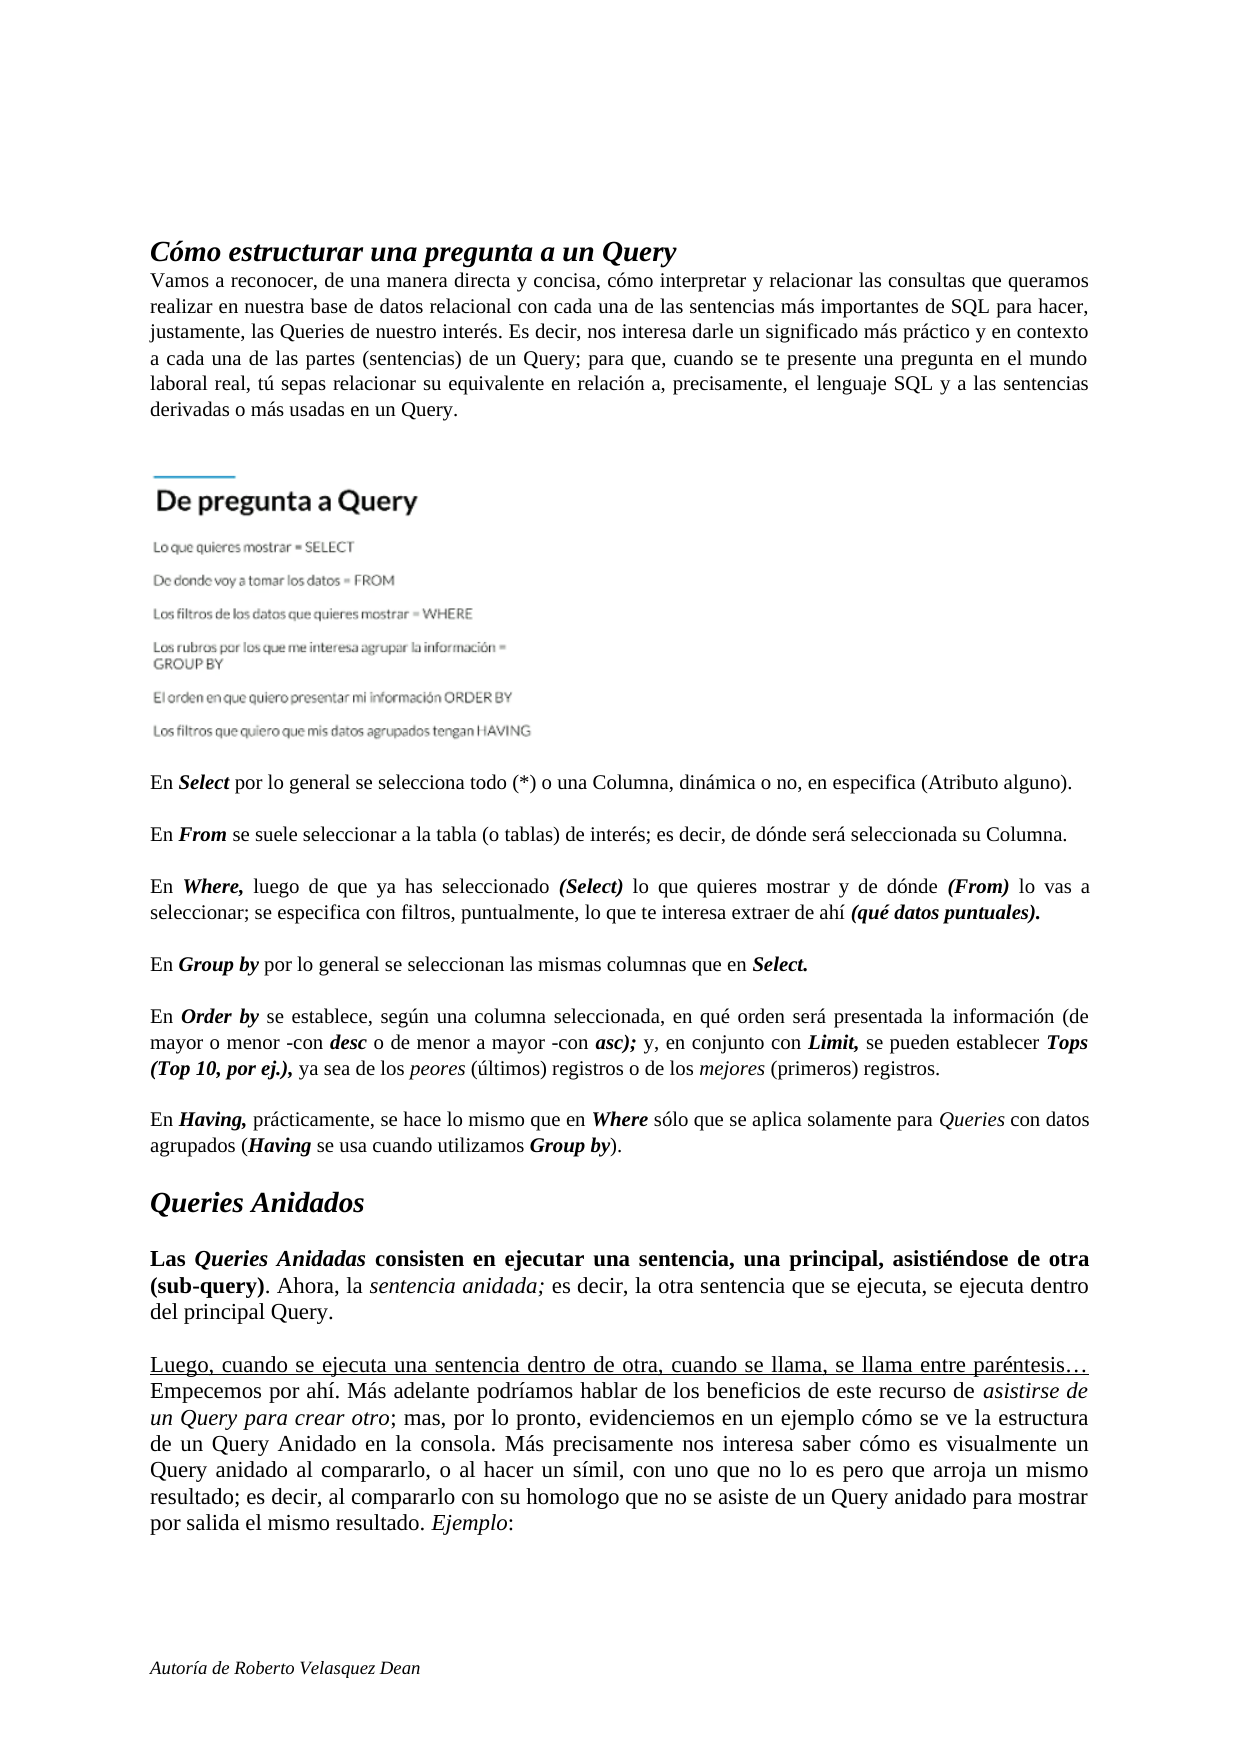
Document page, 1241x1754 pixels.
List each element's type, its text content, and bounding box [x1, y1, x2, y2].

subtitle Cómo estructurar una pregunta a un Query [150, 234, 1090, 268]
subtitle Queries Anidados [150, 1186, 1090, 1219]
text Luego, cuando se ejecuta una sentencia dentro de otra, cuando se llama, se llama entre paréntesis… Empecemos por ahí. Más adelante podríamos hablar de los beneficios de este recurso de asistirse de un Query para crear otro; mas, por lo pronto, evidenciemos en un ejemplo cómo se ve la estructura de un Query Anidado en la consola. Más precisamente nos interesa saber cómo es visualmente un Query anidado al compararlo, o al hacer un símil, con uno que no lo es pero que arroja un mismo resultado; es decir, al compararlo con su homologo que no se asiste de un Query anidado para mostrar por salida el mismo resultado. Ejemplo: [150, 1351, 1090, 1535]
picture [150, 475, 534, 742]
text En Select por lo general se selecciona todo (*) o una Columna, dinámica o no, en especifica (Atributo alguno). [150, 770, 1090, 794]
text Vamos a reconocer, de una manera directa y concisa, cómo interpretar y relacionar las consultas que queramos realizar en nuestra base de datos relacional con cada una de las sentencias más importantes de SQL para hacer, justamente, las Queries de nuestro interés. Es decir, nos interesa darle un significado más práctico y en contexto a cada una de las partes (sentencias) de un Query; para que, cuando se te presente una pregunta en el mundo laboral real, tú sepas relacionar su equivalente en relación a, precisamente, el lenguaje SQL y a las sentencias derivadas o más usadas en un Query. [150, 268, 1090, 421]
text En Having, prácticamente, se hace lo mismo que en Where sólo que se aplica solamente para Queries con datos agrupados (Having se usa cuando utilizamos Group by). [150, 1107, 1090, 1157]
text En Group by por lo general se seleccionan las mismas columnas que en Select. [150, 952, 1090, 976]
text En From se suele seleccionar a la tabla (o tablas) de interés; es decir, de dónde será seleccionada su Columna. [150, 822, 1090, 846]
text En Where, luego de que ya has seleccionado (Select) lo que quieres mostrar y de dónde (From) lo vas a seleccionar; se especifica con filtros, puntualmente, lo que te interesa extraer de ahí (qué datos puntuales). [150, 874, 1090, 924]
text En Order by se establece, según una columna seleccionada, en qué orden será presentada la información (de mayor o menor -con desc o de menor a mayor -con asc); y, en conjunto con Limit, se pueden establecer Tops (Top 10, por ej.), ya sea de los peores (últimos) registros o de los mejores (primeros) registros. [150, 1004, 1090, 1079]
text Las Queries Anidadas consisten en ejecutar una sentencia, una principal, asistiéndose de otra (sub-query). Ahora, la sentencia anidada; es decir, la otra sentencia que se ejecuta, se ejecuta dentro del principal Query. [150, 1246, 1090, 1324]
